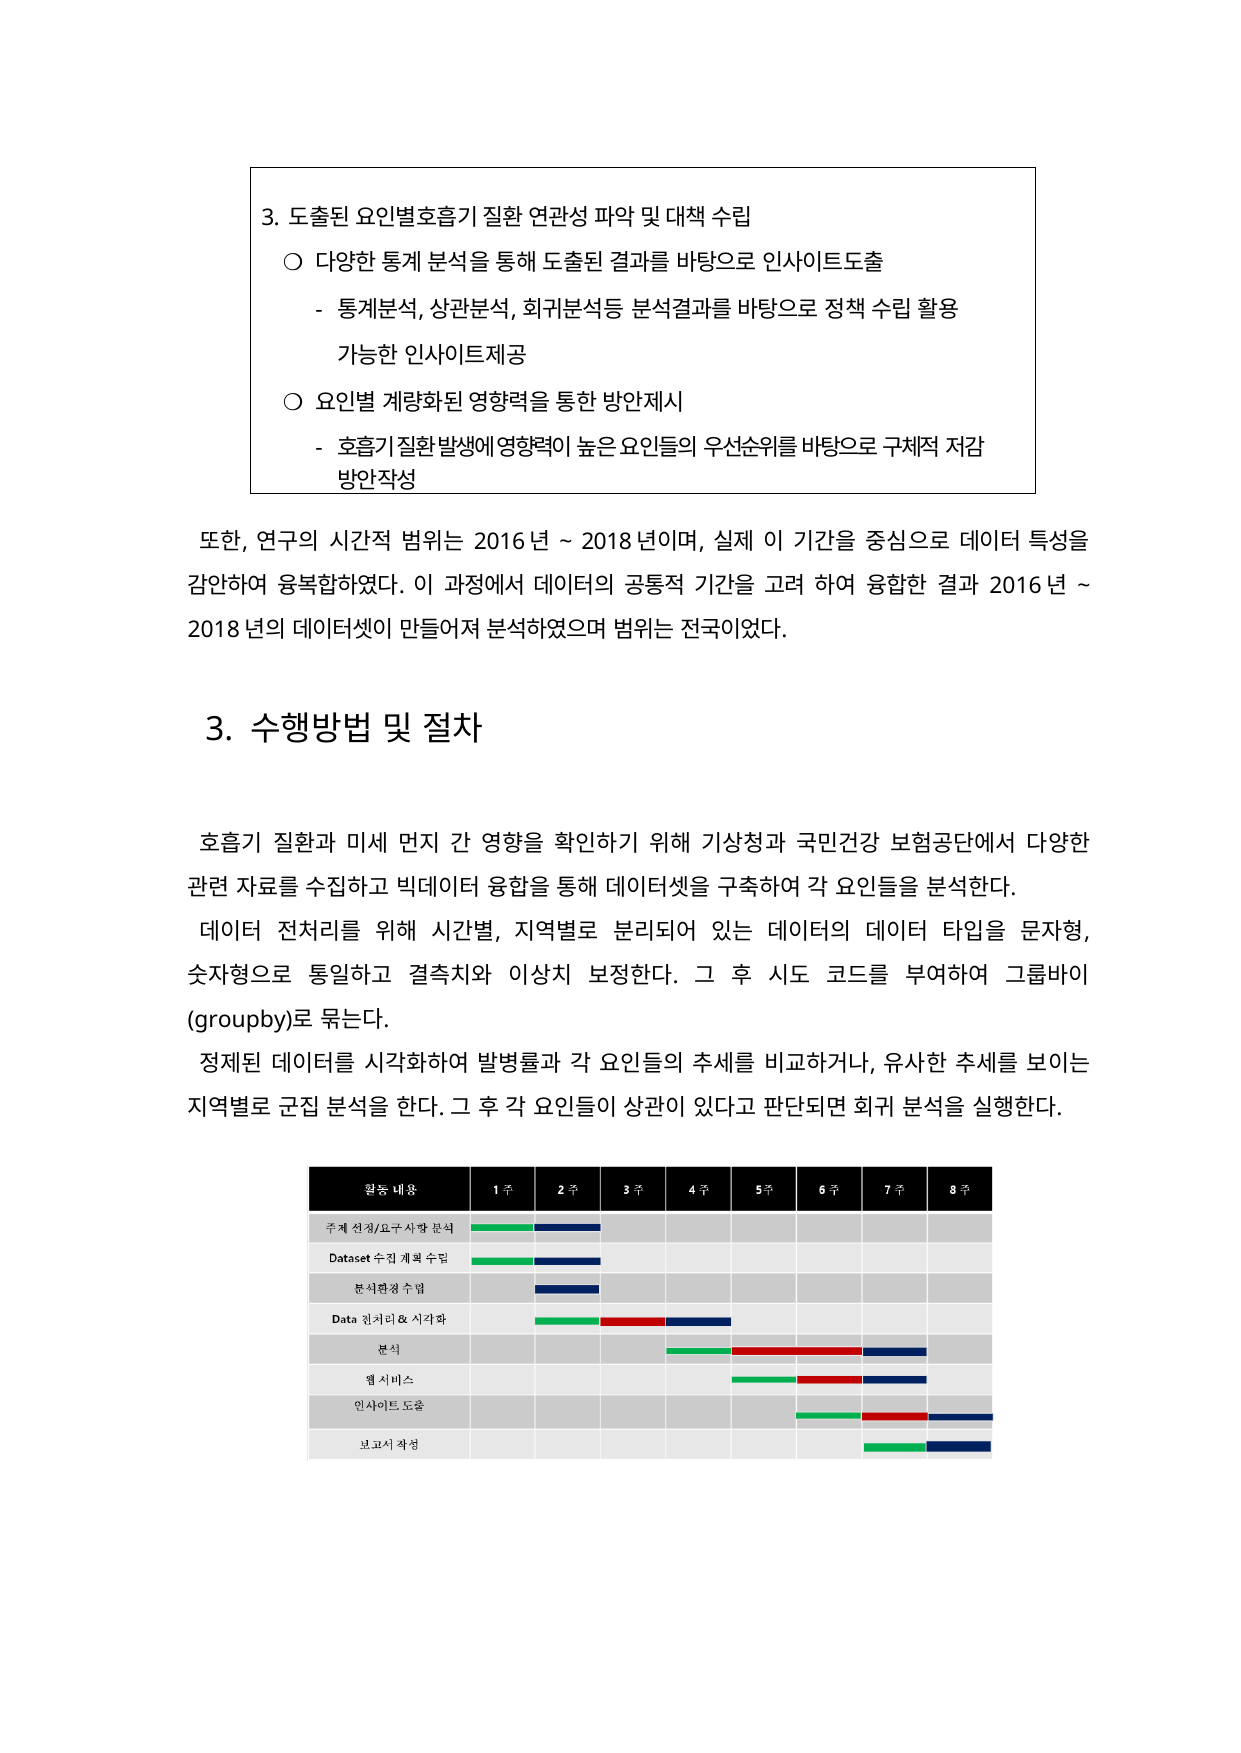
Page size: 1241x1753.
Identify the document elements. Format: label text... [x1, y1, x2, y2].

text 또한, 연구의 시간적 범위는 2016년 ~ 2018년이며, 실제 이 기간을 중심으로 데이터 특성을 감안하여 융복합하였다. 이 과정에서 데이터의 공통적 기간을 고려 하여 융합한 결과 2016년 ~ 2018년의 데이터셋이 만들어져 분석하였으며 범위는 전국이었다. [187, 522, 1090, 644]
subtitle 수행방법 및 절차 [187, 701, 1090, 750]
picture [302, 1160, 998, 1465]
text 정제된 데이터를 시각화하여 발병률과 각 요인들의 추세를 비교하거나, 유사한 추세를 보이는 지역별로 군집 분석을 한다. 그 후 각 요인들이 상관이 있다고 판단되면 회귀 분석을 실행한다. [187, 1045, 1090, 1122]
text 호흡기 질환과 미세 먼지 간 영향을 확인하기 위해 기상청과 국민건강 보험공단에서 다양한 관련 자료를 수집하고 빅데이터 융합을 통해 데이터셋을 구축하여 각 요인들을 분석한다. [187, 825, 1090, 902]
text 데이터 전처리를 위해 시간별, 지역별로 분리되어 있는 데이터의 데이터 타입을 문자형, 숫자형으로 통일하고 결측치와 이상치 보정한다. 그 후 시도 코드를 부여하여 그룹바이(groupby)로 묶는다. [187, 913, 1090, 1034]
